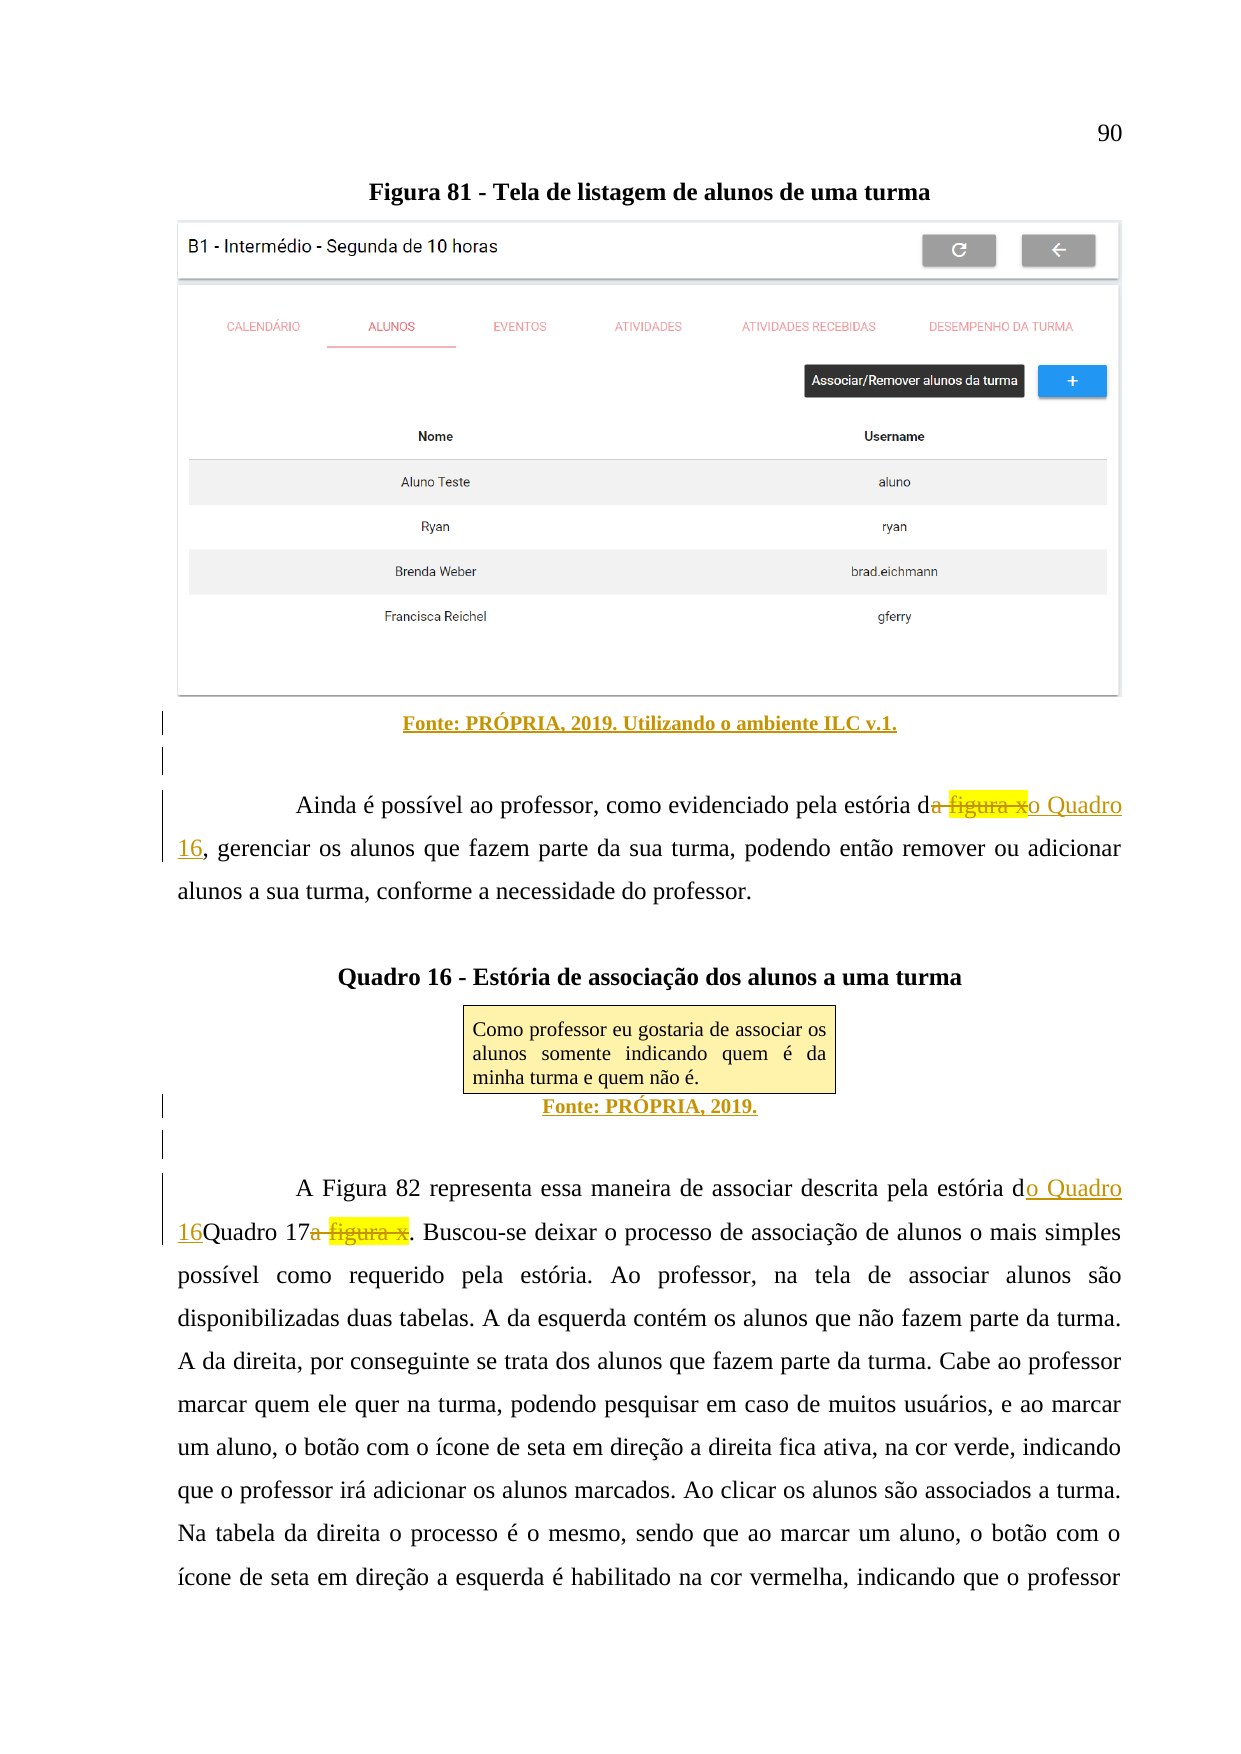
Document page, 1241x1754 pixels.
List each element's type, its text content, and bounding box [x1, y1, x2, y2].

text Quadro - Estória de associação dos alunos a uma turma [177, 962, 1122, 991]
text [177, 1173, 1122, 1590]
text Figura - Tela de listagem de alunos de uma turma [177, 177, 1122, 206]
text Ainda é possível ao professor, como evidenciado pela estória d, gerenciar os alunos que fazem parte da sua turma, podendo então remover ou adicionar alunos a sua turma, conforme a necessidade do professor. [177, 790, 1122, 905]
text Como professor eu gostaria de associar os alunos somente indicando quem é da minha turma e quem não é. [464, 1006, 835, 1093]
picture [177, 220, 1123, 697]
